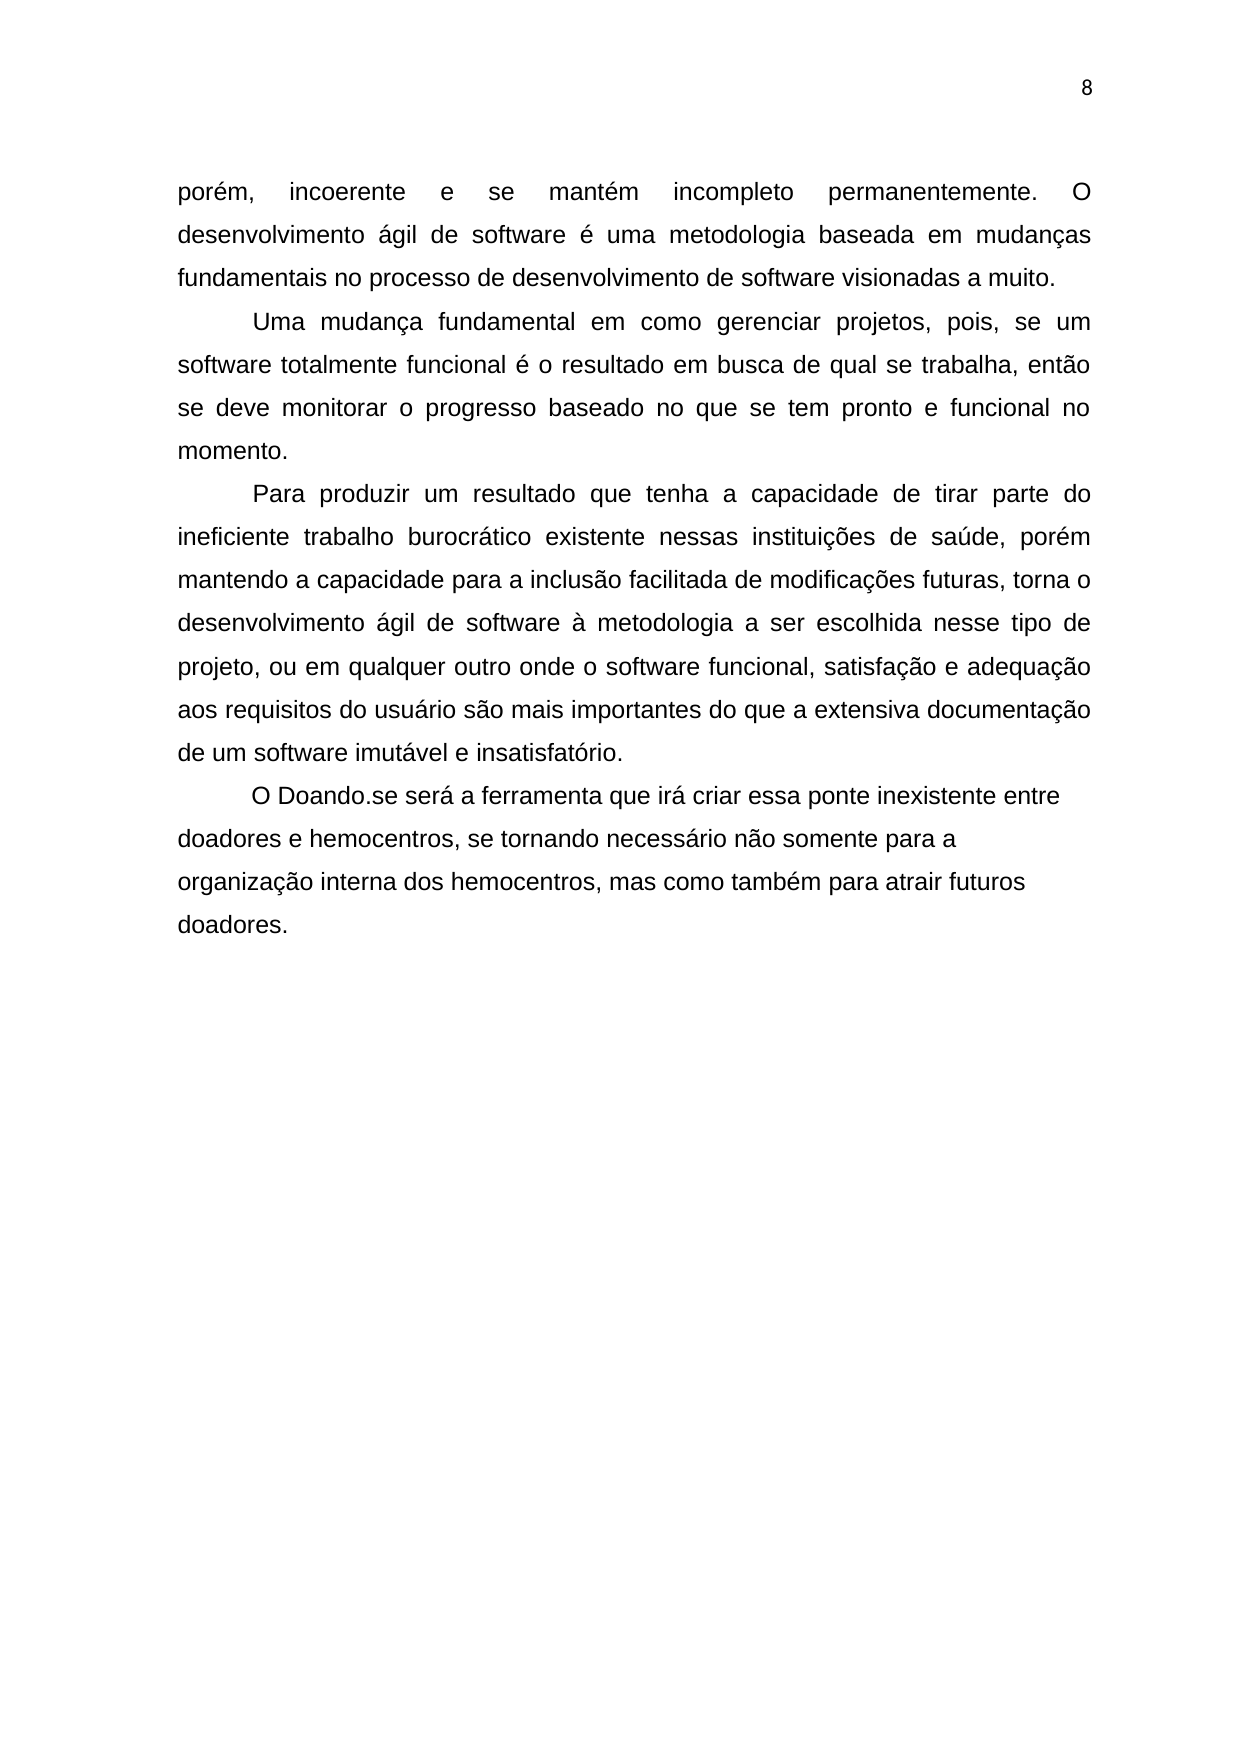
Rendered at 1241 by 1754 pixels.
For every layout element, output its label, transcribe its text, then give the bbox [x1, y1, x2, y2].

text Para produzir um resultado que tenha a capacidade de tirar parte do ineficiente trabalho burocrático existente nessas instituições de saúde, porém mantendo a capacidade para a inclusão facilitada de modificações futuras, torna o desenvolvimento ágil de software à metodologia a ser escolhida nesse tipo de projeto, ou em qualquer outro onde o software funcional, satisfação e adequação aos requisitos do usuário são mais importantes do que a extensiva documentação de um software imutável e insatisfatório. [177, 479, 1092, 767]
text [177, 177, 1092, 292]
text O Doando.se será a ferramenta que irá criar essa ponte inexistente entre doadores e hemocentros, se tornando necessário não somente para a organização interna dos hemocentros, mas como também para atrair futuros doadores. [177, 781, 1092, 939]
text Uma mudança fundamental em como gerenciar projetos, pois, se um software totalmente funcional é o resultado em busca de qual se trabalha, então se deve monitorar o progresso baseado no que se tem pronto e funcional no momento. [177, 307, 1092, 465]
